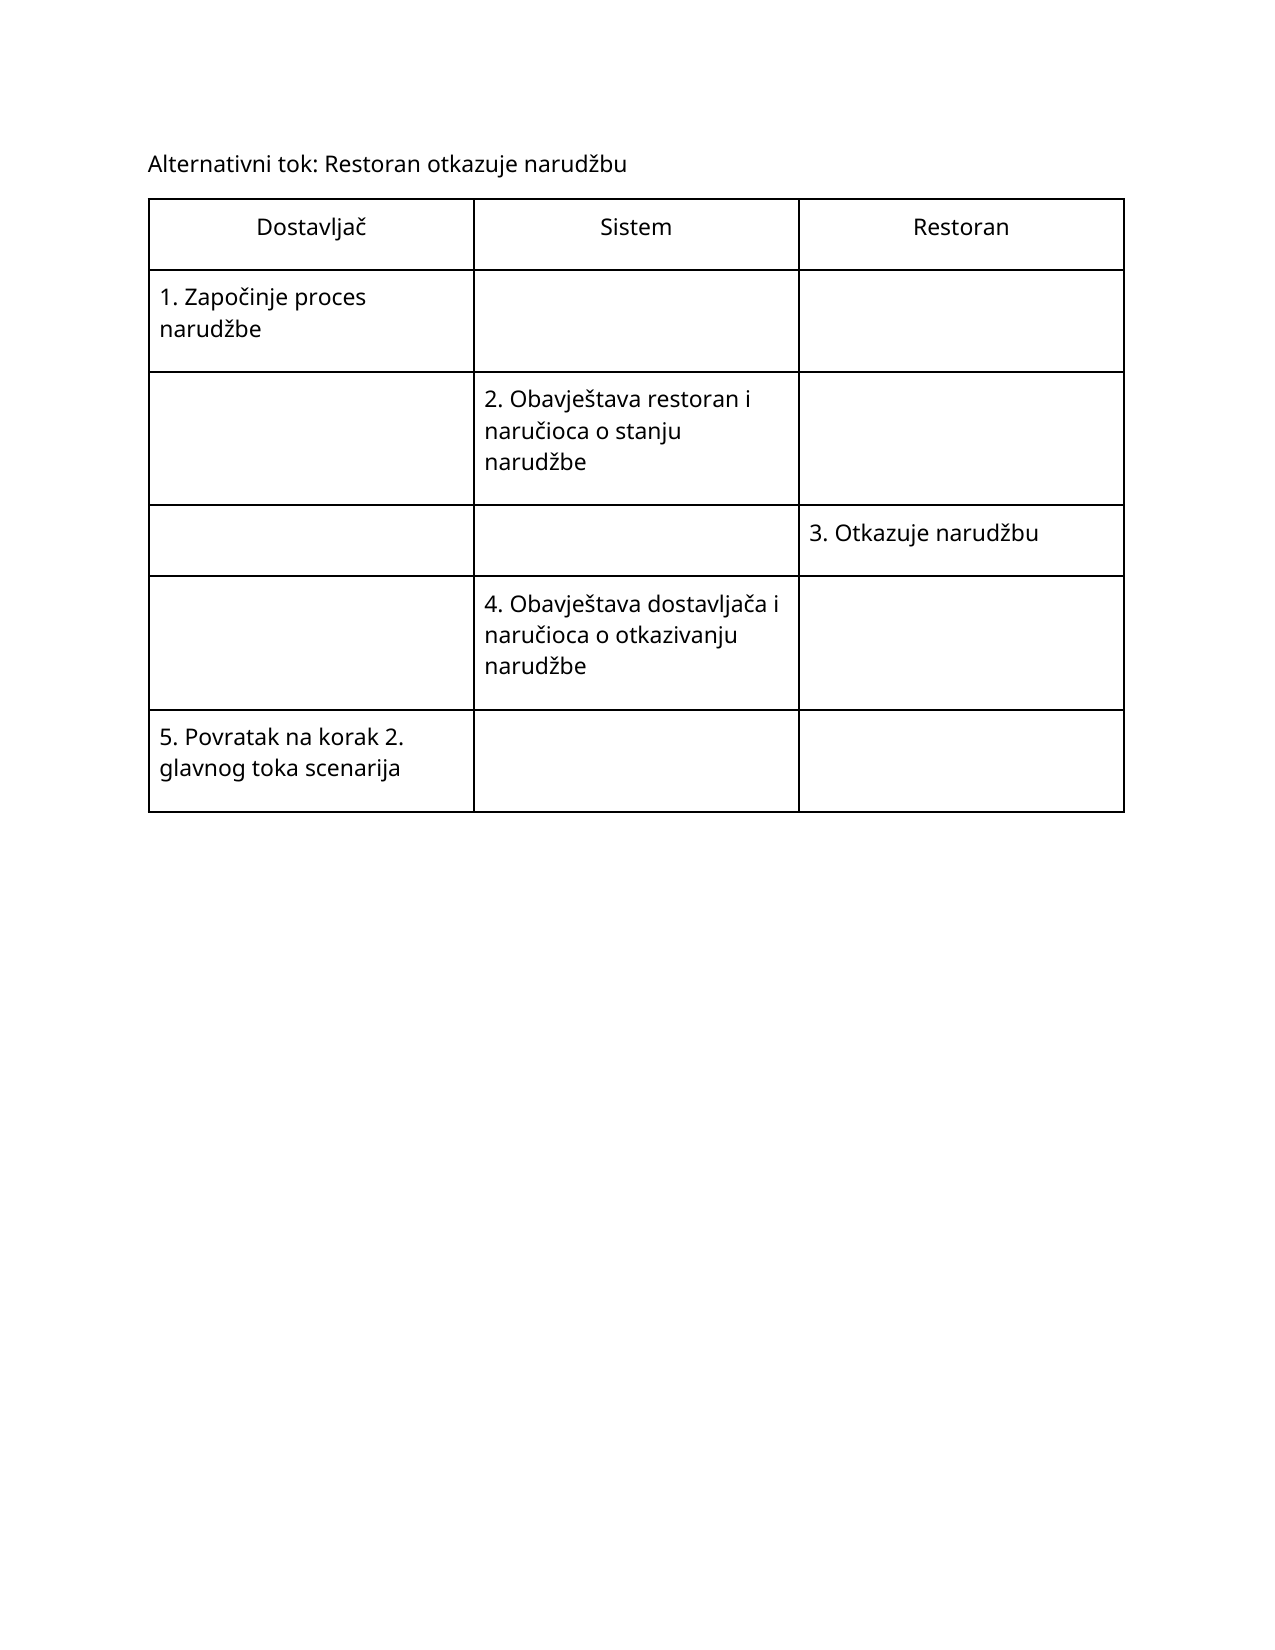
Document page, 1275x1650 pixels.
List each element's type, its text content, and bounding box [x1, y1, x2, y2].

table_cell [475, 506, 798, 575]
table_cell [475, 271, 798, 371]
table_header Restoran [800, 200, 1123, 269]
table_cell 4. Obavještava dostavljača i naručioca o otkazivanju narudžbe [475, 577, 798, 708]
table_header Dostavljač [150, 200, 473, 269]
table_cell [150, 373, 473, 504]
table_cell [800, 373, 1123, 504]
table_cell [475, 711, 798, 811]
table_header Sistem [475, 200, 798, 269]
table_cell 2. Obavještava restoran i naručioca o stanju narudžbe [475, 373, 798, 504]
table_cell [150, 577, 473, 708]
table_cell 5. Povratak na korak 2. glavnog toka scenarija [150, 711, 473, 811]
table_cell [800, 577, 1123, 708]
table_cell [800, 271, 1123, 371]
table_cell [150, 506, 473, 575]
text Alternativni tok: Restoran otkazuje narudžbu [148, 148, 1127, 179]
table_cell 3. Otkazuje narudžbu [800, 506, 1123, 575]
table_cell [800, 711, 1123, 811]
table_cell 1. Započinje proces narudžbe [150, 271, 473, 371]
